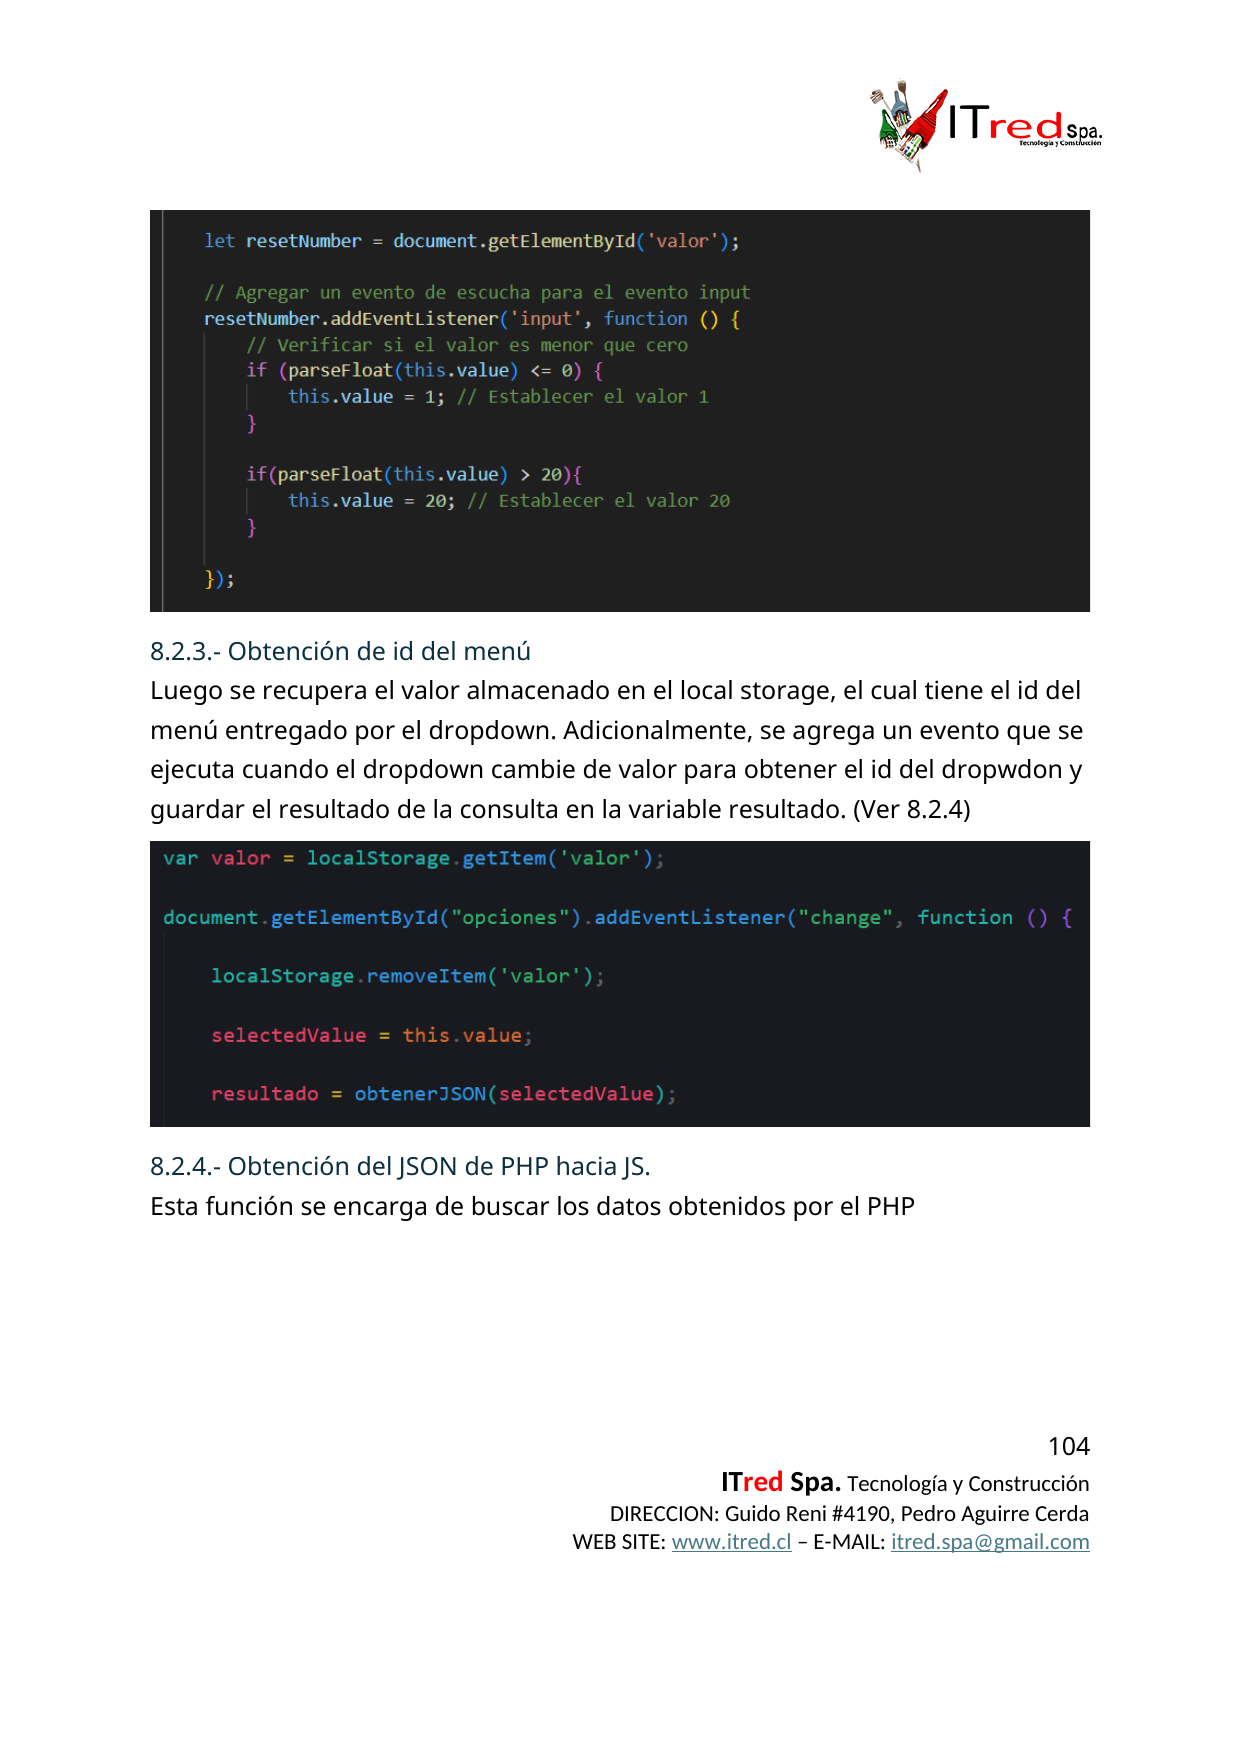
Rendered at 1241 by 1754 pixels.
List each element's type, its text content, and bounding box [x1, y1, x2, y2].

picture [868, 77, 1102, 174]
text Luego se recupera el valor almacenado en el local storage, el cual tiene el id del menú entregado por el dropdown. Adicionalmente, se agrega un evento que se ejecuta cuando el dropdown cambie de valor para obtener el id del dropwdon y guardar el resultado de la consulta en la variable resultado. (Ver 8.2.4) [150, 673, 1090, 825]
subtitle 8.2.3.- Obtención de id del menú [150, 633, 1090, 667]
picture [150, 210, 1091, 612]
picture [150, 841, 1091, 1127]
subtitle 8.2.4.- Obtención del JSON de PHP hacia JS. [150, 1149, 1090, 1183]
text Esta función se encarga de buscar los datos obtenidos por el PHP [150, 1188, 1090, 1223]
